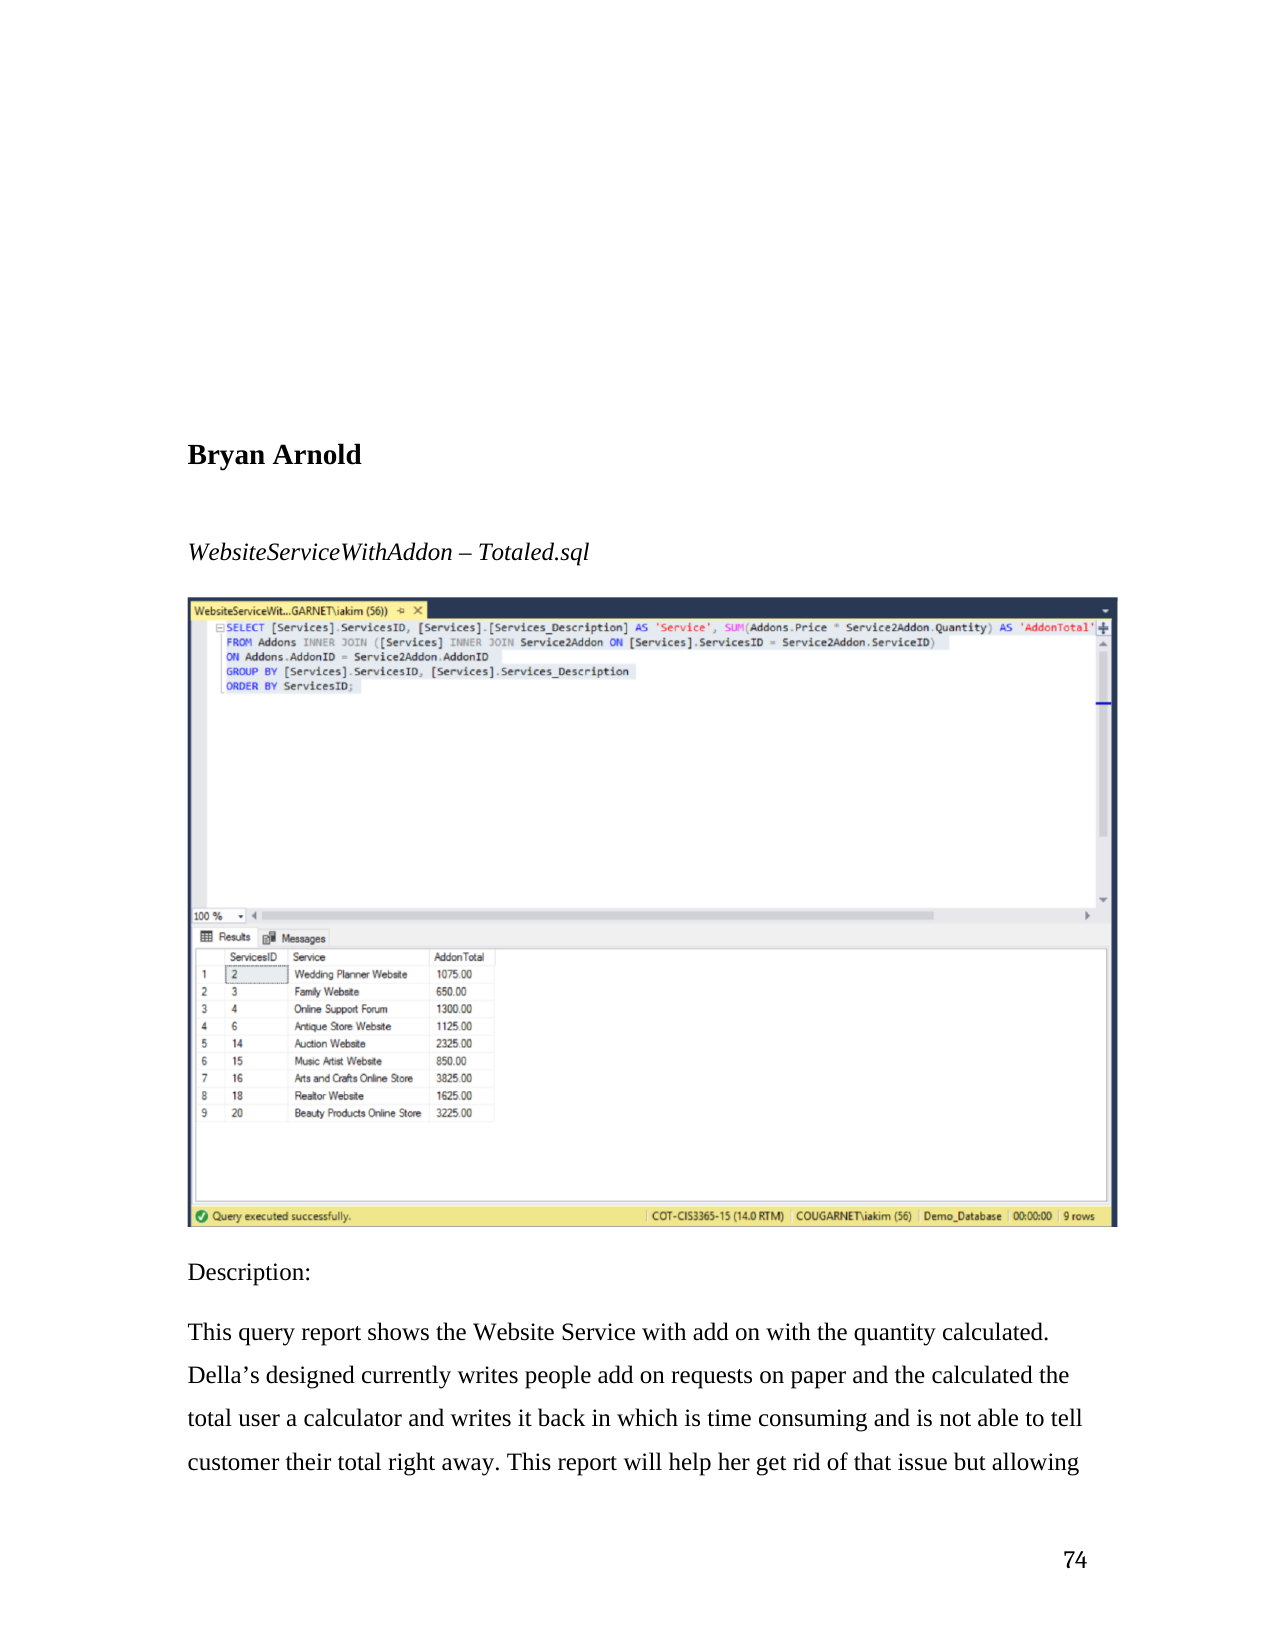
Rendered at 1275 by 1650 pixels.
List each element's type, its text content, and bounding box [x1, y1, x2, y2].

text WebsiteServiceWithAddon – Totaled.sql [187, 537, 1087, 566]
text Bryan Arnold [187, 437, 1087, 470]
text Description: [187, 1257, 1087, 1286]
picture [187, 597, 1118, 1227]
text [187, 1317, 1087, 1475]
